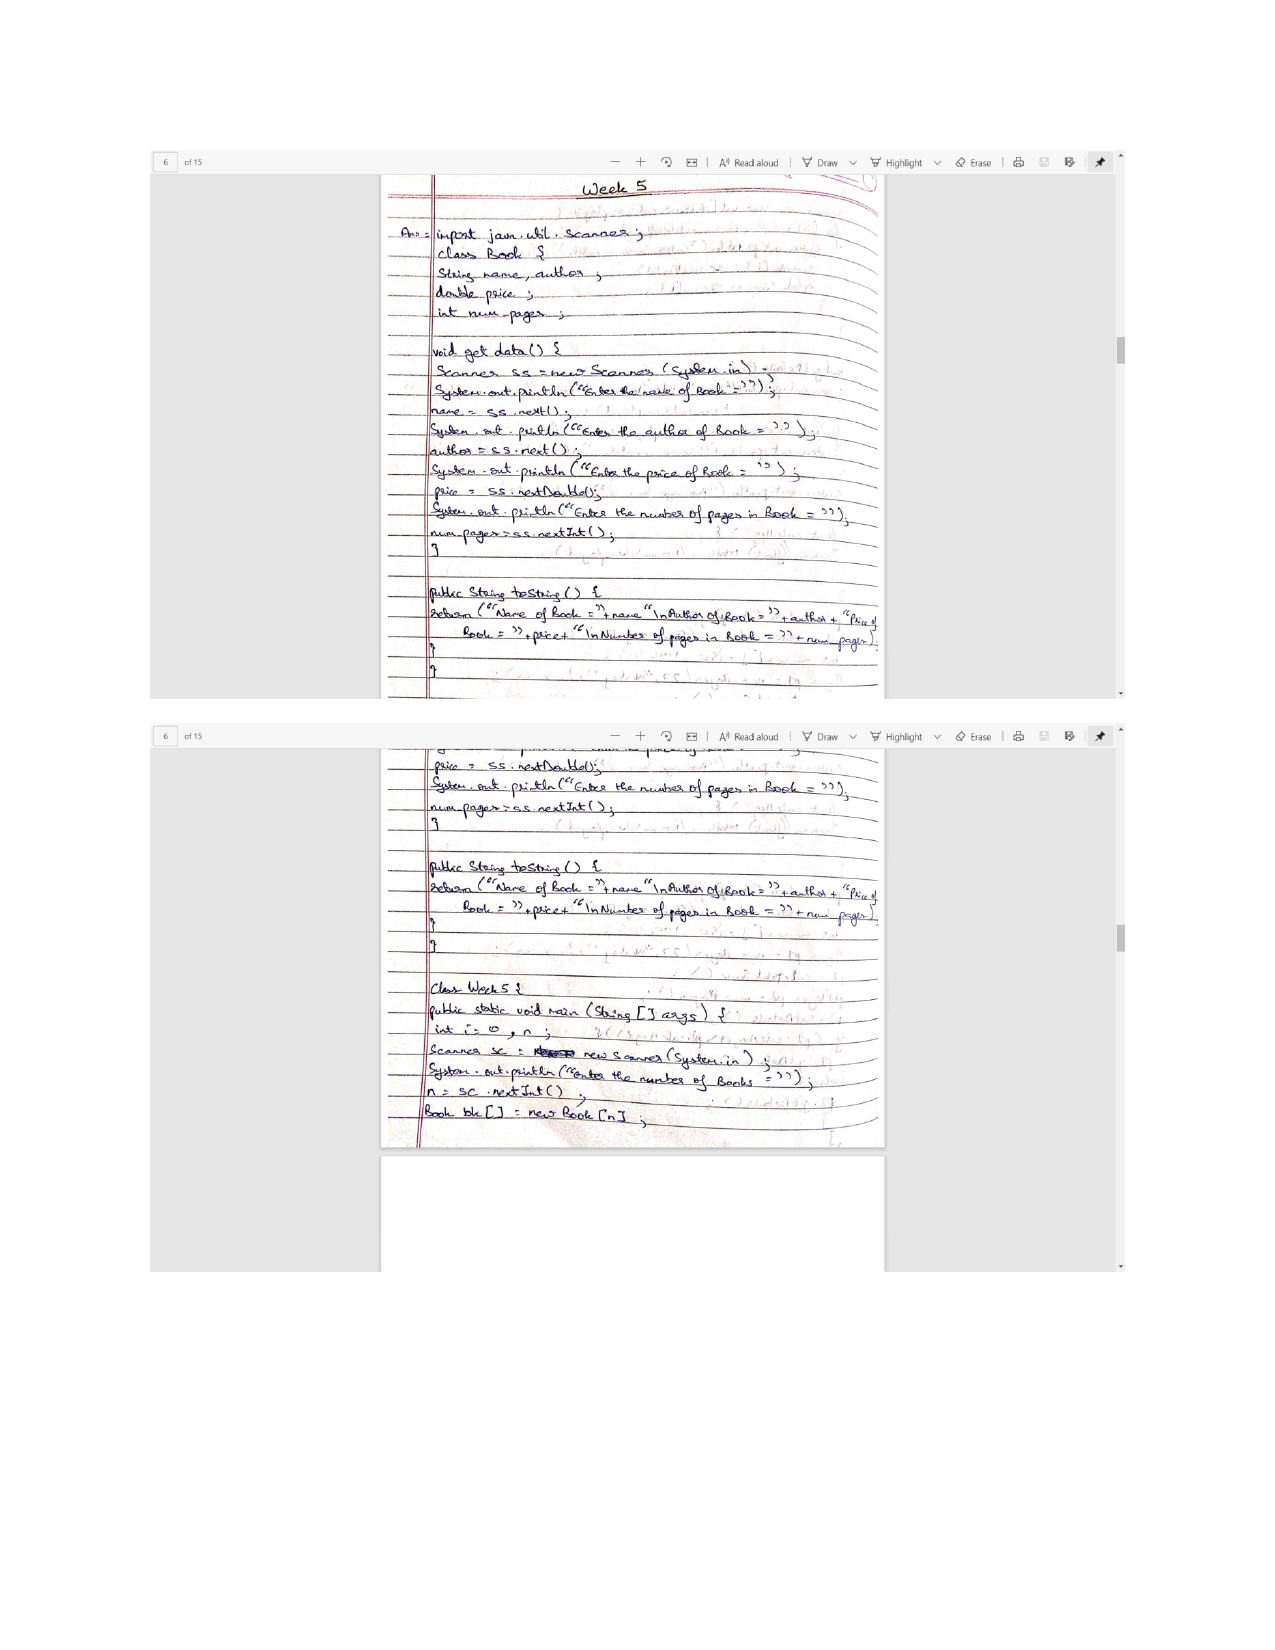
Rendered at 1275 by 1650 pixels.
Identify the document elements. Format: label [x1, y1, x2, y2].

picture [150, 150, 1125, 699]
picture [150, 723, 1125, 1272]
